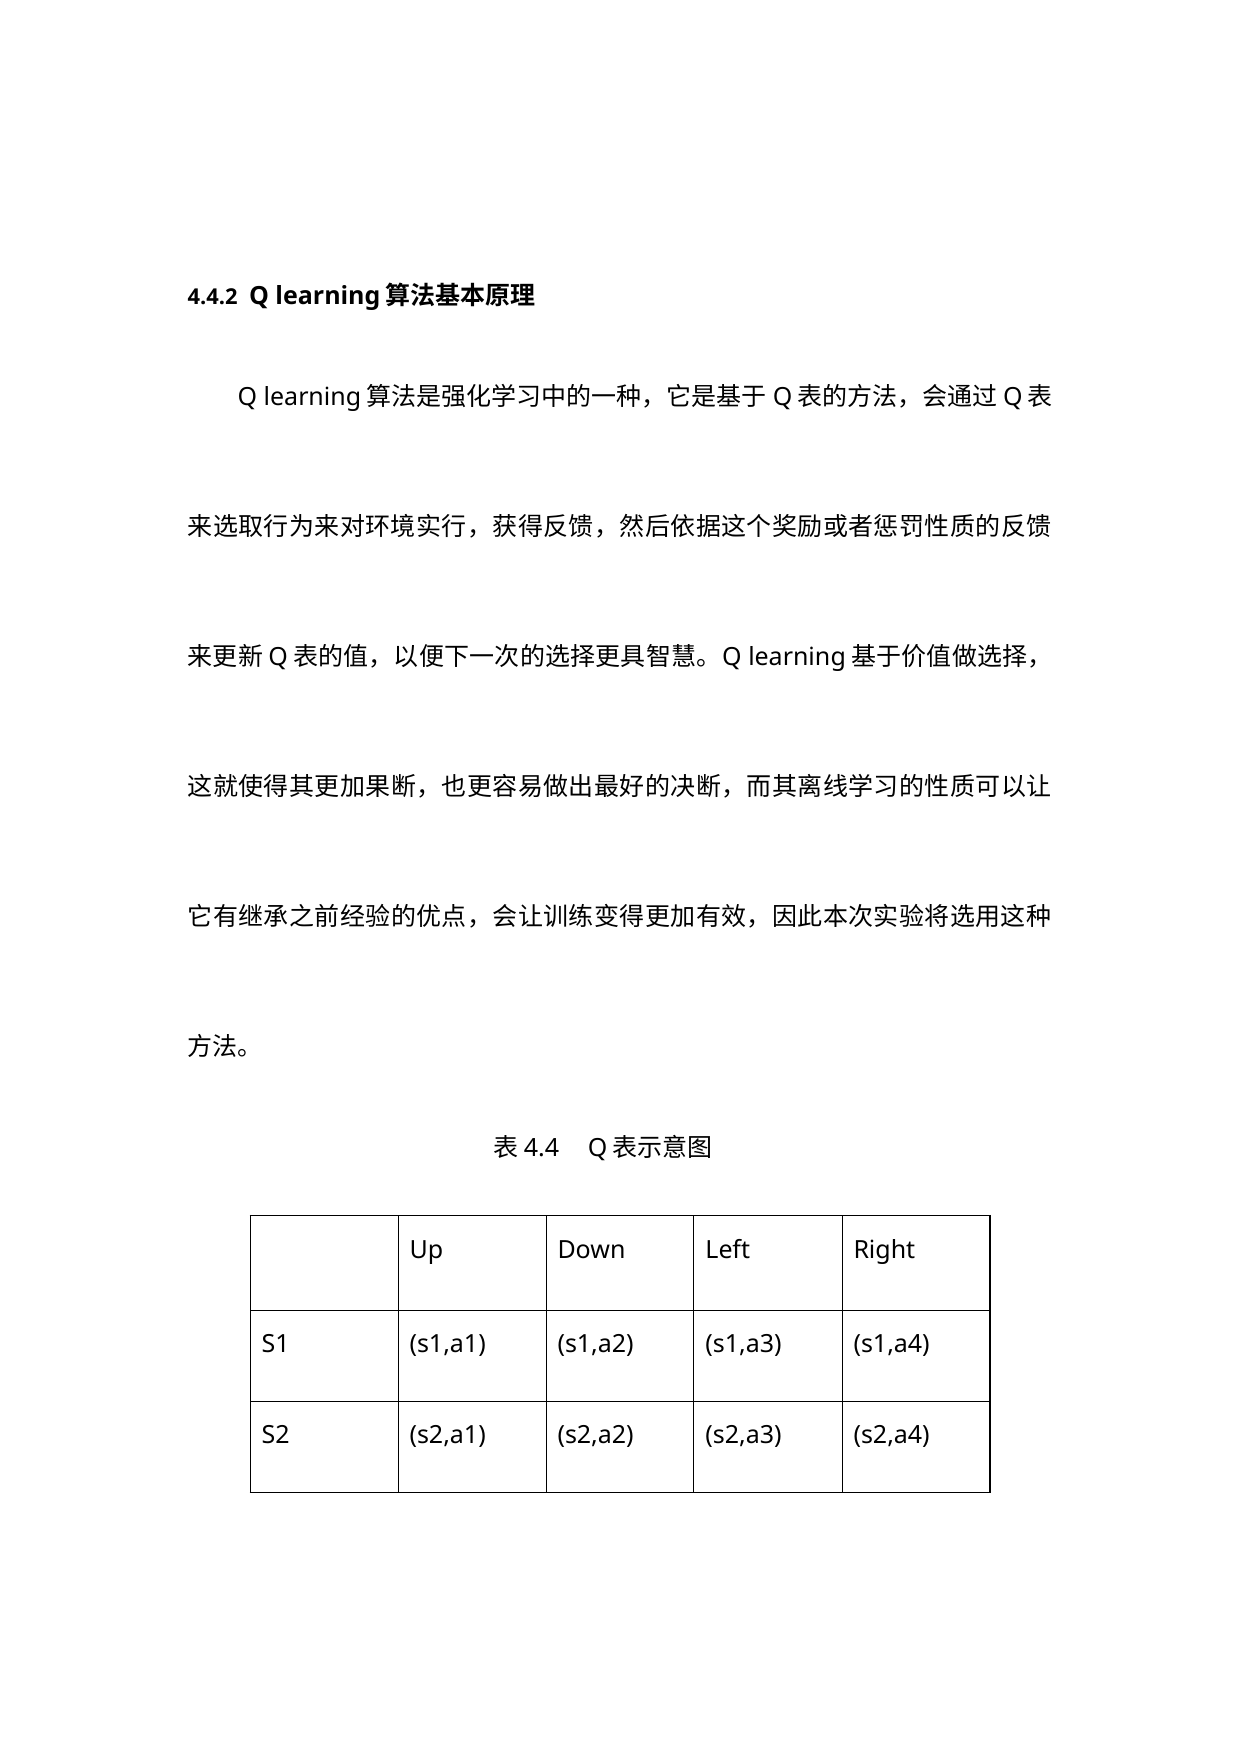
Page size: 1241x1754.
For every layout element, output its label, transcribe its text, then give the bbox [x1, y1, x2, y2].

table_cell S1 [251, 1311, 398, 1401]
table_cell (s1,a3) [694, 1311, 842, 1401]
table_header Left [694, 1216, 842, 1309]
table_header Down [547, 1216, 693, 1309]
table_cell (s2,a2) [547, 1402, 693, 1492]
table_header [251, 1216, 398, 1309]
table_cell (s2,a1) [399, 1402, 546, 1492]
text 表4.4 Q表示意图 [450, 1113, 1053, 1178]
table_cell (s1,a1) [399, 1311, 546, 1401]
table_cell (s2,a3) [694, 1402, 842, 1492]
table_cell S2 [251, 1402, 398, 1492]
table_cell (s1,a4) [843, 1311, 989, 1401]
table_cell (s1,a2) [547, 1311, 693, 1401]
text Q learning算法是强化学习中的一种，它是基于Q表的方法，会通过Q表来选取行为来对环境实行，获得反馈，然后依据这个奖励或者惩罚性质的反馈来更新Q表的值，以便下一次的选择更具智慧。Q learning基于价值做选择，这就使得其更加果断，也更容易做出最好的决断，而其离线学习的性质可以让它有继承之前经验的优点，会让训练变得更加有效，因此本次实验将选用这种方法。 [187, 362, 1053, 1077]
text 4.4.2 Q learning算法基本原理 [187, 261, 1053, 326]
table_header Right [843, 1216, 989, 1309]
table_header Up [399, 1216, 546, 1309]
table_cell (s2,a4) [843, 1402, 989, 1492]
